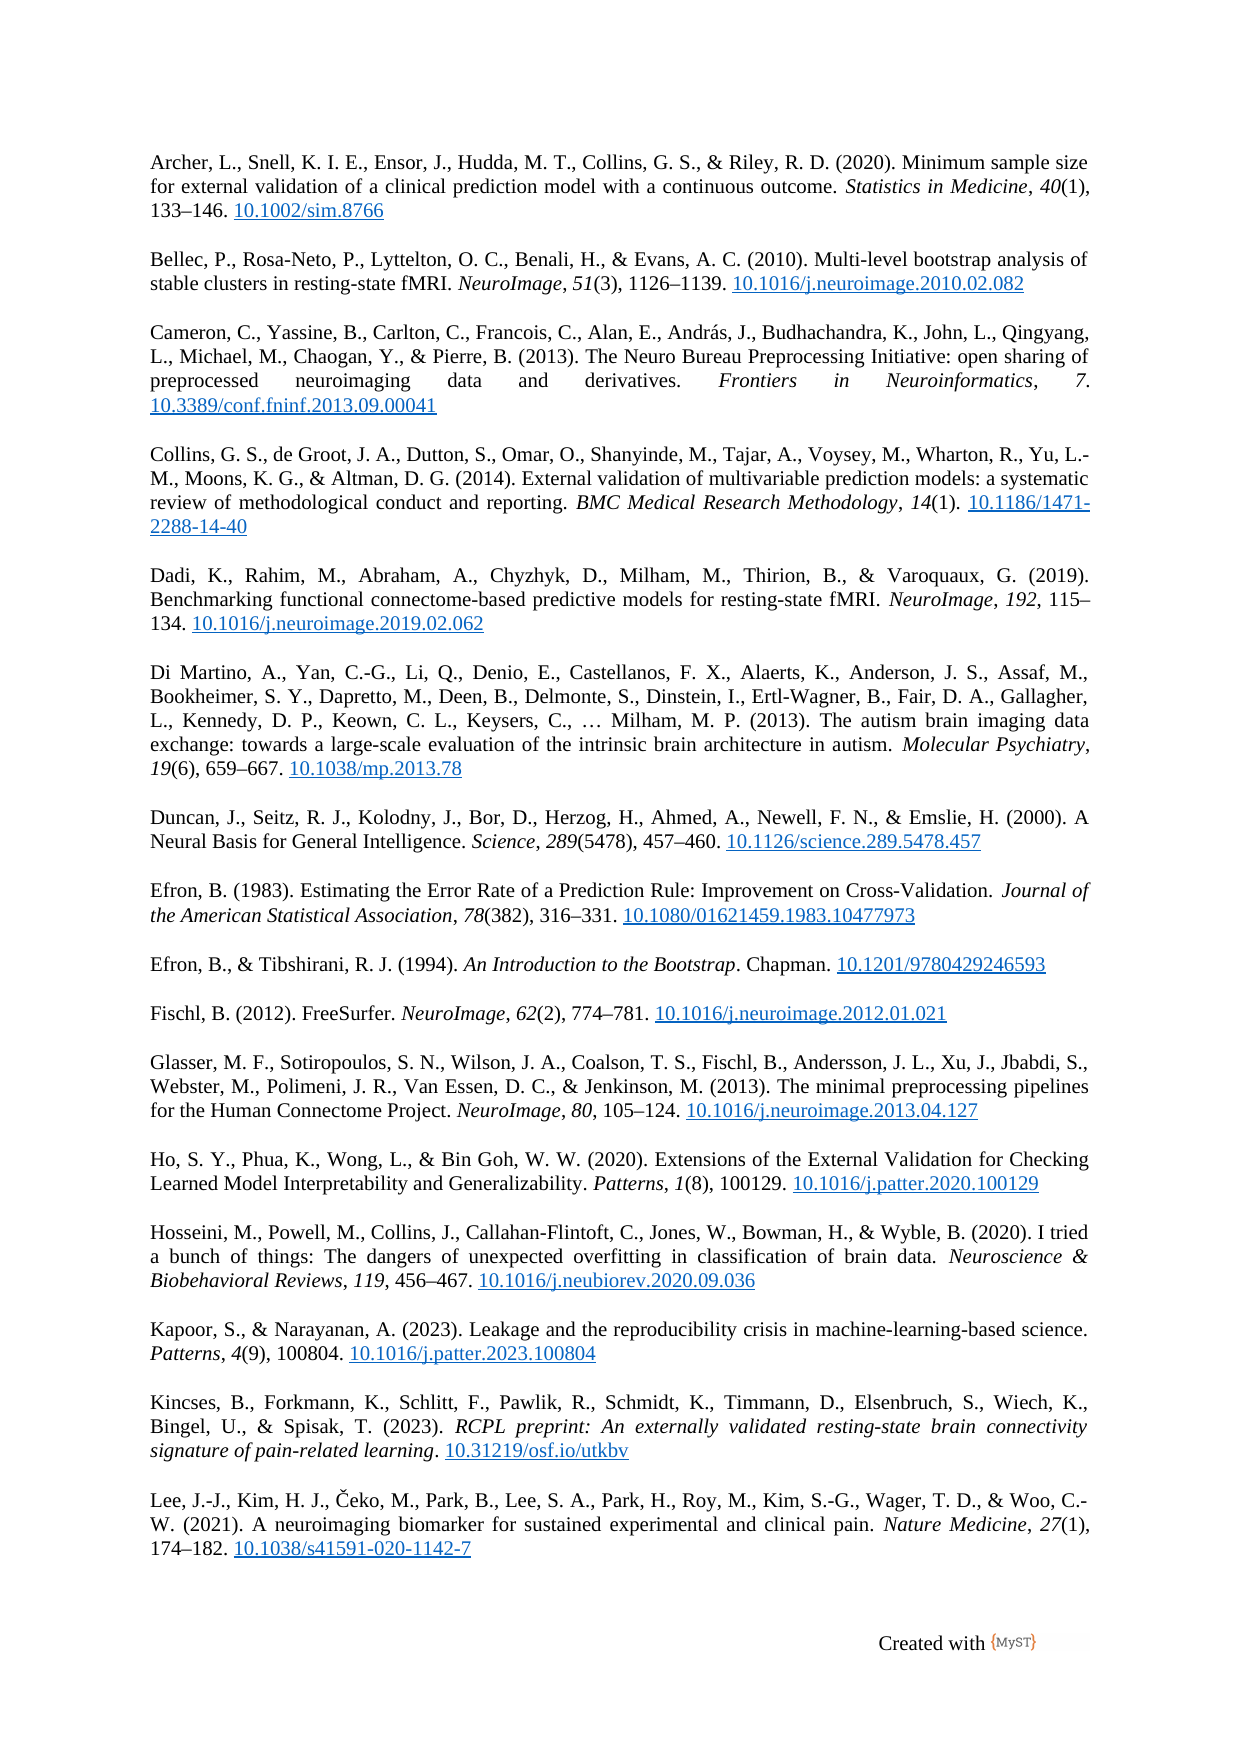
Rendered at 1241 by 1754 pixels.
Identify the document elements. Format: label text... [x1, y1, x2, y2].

text Dadi, K., Rahim, M., Abraham, A., Chyzhyk, D., Milham, M., Thirion, B., & Varoquaux, G. (2019). Benchmarking functional connectome-based predictive models for resting-state fMRI. NeuroImage, 192, 115–134. 10.1016/j.neuroimage.2019.02.062 [150, 563, 1090, 635]
picture [990, 1633, 1091, 1651]
text Fischl, B. (2012). FreeSurfer. NeuroImage, 62(2), 774–781. 10.1016/j.neuroimage.2012.01.021 [150, 1001, 1090, 1025]
text Bellec, P., Rosa-Neto, P., Lyttelton, O. C., Benali, H., & Evans, A. C. (2010). Multi-level bootstrap analysis of stable clusters in resting-state fMRI. NeuroImage, 51(3), 1126–1139. 10.1016/j.neuroimage.2010.02.082 [150, 247, 1090, 295]
text Archer, L., Snell, K. I. E., Ensor, J., Hudda, M. T., Collins, G. S., & Riley, R. D. (2020). Minimum sample size for external validation of a clinical prediction model with a continuous outcome. Statistics in Medicine, 40(1), 133–146. 10.1002/sim.8766 [150, 150, 1090, 222]
text Di Martino, A., Yan, C.-G., Li, Q., Denio, E., Castellanos, F. X., Alaerts, K., Anderson, J. S., Assaf, M., Bookheimer, S. Y., Dapretto, M., Deen, B., Delmonte, S., Dinstein, I., Ertl-Wagner, B., Fair, D. A., Gallagher, L., Kennedy, D. P., Keown, C. L., Keysers, C., … Milham, M. P. (2013). The autism brain imaging data exchange: towards a large-scale evaluation of the intrinsic brain architecture in autism. Molecular Psychiatry, 19(6), 659–667. 10.1038/mp.2013.78 [150, 660, 1090, 780]
text Duncan, J., Seitz, R. J., Kolodny, J., Bor, D., Herzog, H., Ahmed, A., Newell, F. N., & Emslie, H. (2000). A Neural Basis for General Intelligence. Science, 289(5478), 457–460. 10.1126/science.289.5478.457 [150, 805, 1090, 853]
text Kapoor, S., & Narayanan, A. (2023). Leakage and the reproducibility crisis in machine-learning-based science. Patterns, 4(9), 100804. 10.1016/j.patter.2023.100804 [150, 1317, 1090, 1365]
text Hosseini, M., Powell, M., Collins, J., Callahan-Flintoft, C., Jones, W., Bowman, H., & Wyble, B. (2020). I tried a bunch of things: The dangers of unexpected overfitting in classification of brain data. Neuroscience & Biobehavioral Reviews, 119, 456–467. 10.1016/j.neubiorev.2020.09.036 [150, 1220, 1090, 1292]
text Lee, J.-J., Kim, H. J., Čeko, M., Park, B., Lee, S. A., Park, H., Roy, M., Kim, S.-G., Wager, T. D., & Woo, C.-W. (2021). A neuroimaging biomarker for sustained experimental and clinical pain. Nature Medicine, 27(1), 174–182. 10.1038/s41591-020-1142-7 [150, 1487, 1090, 1560]
text Efron, B. (1983). Estimating the Error Rate of a Prediction Rule: Improvement on Cross-Validation. Journal of the American Statistical Association, 78(382), 316–331. 10.1080/01621459.1983.10477973 [150, 878, 1090, 927]
text Cameron, C., Yassine, B., Carlton, C., Francois, C., Alan, E., András, J., Budhachandra, K., John, L., Qingyang, L., Michael, M., Chaogan, Y., & Pierre, B. (2013). The Neuro Bureau Preprocessing Initiative: open sharing of preprocessed neuroimaging data and derivatives. Frontiers in Neuroinformatics, 7. 10.3389/conf.fninf.2013.09.00041 [150, 320, 1090, 417]
text Glasser, M. F., Sotiropoulos, S. N., Wilson, J. A., Coalson, T. S., Fischl, B., Andersson, J. L., Xu, J., Jbabdi, S., Webster, M., Polimeni, J. R., Van Essen, D. C., & Jenkinson, M. (2013). The minimal preprocessing pipelines for the Human Connectome Project. NeuroImage, 80, 105–124. 10.1016/j.neuroimage.2013.04.127 [150, 1050, 1090, 1122]
text Ho, S. Y., Phua, K., Wong, L., & Bin Goh, W. W. (2020). Extensions of the External Validation for Checking Learned Model Interpretability and Generalizability. Patterns, 1(8), 100129. 10.1016/j.patter.2020.100129 [150, 1147, 1090, 1195]
text Efron, B., & Tibshirani, R. J. (1994). An Introduction to the Bootstrap. Chapman. 10.1201/9780429246593 [150, 952, 1090, 976]
text Collins, G. S., de Groot, J. A., Dutton, S., Omar, O., Shanyinde, M., Tajar, A., Voysey, M., Wharton, R., Yu, L.-M., Moons, K. G., & Altman, D. G. (2014). External validation of multivariable prediction models: a systematic review of methodological conduct and reporting. BMC Medical Research Methodology, 14(1). 10.1186/1471-2288-14-40 [150, 442, 1090, 538]
text Kincses, B., Forkmann, K., Schlitt, F., Pawlik, R., Schmidt, K., Timmann, D., Elsenbruch, S., Wiech, K., Bingel, U., & Spisak, T. (2023). RCPL preprint: An externally validated resting-state brain connectivity signature of pain-related learning. 10.31219/osf.io/utkbv [150, 1390, 1090, 1462]
